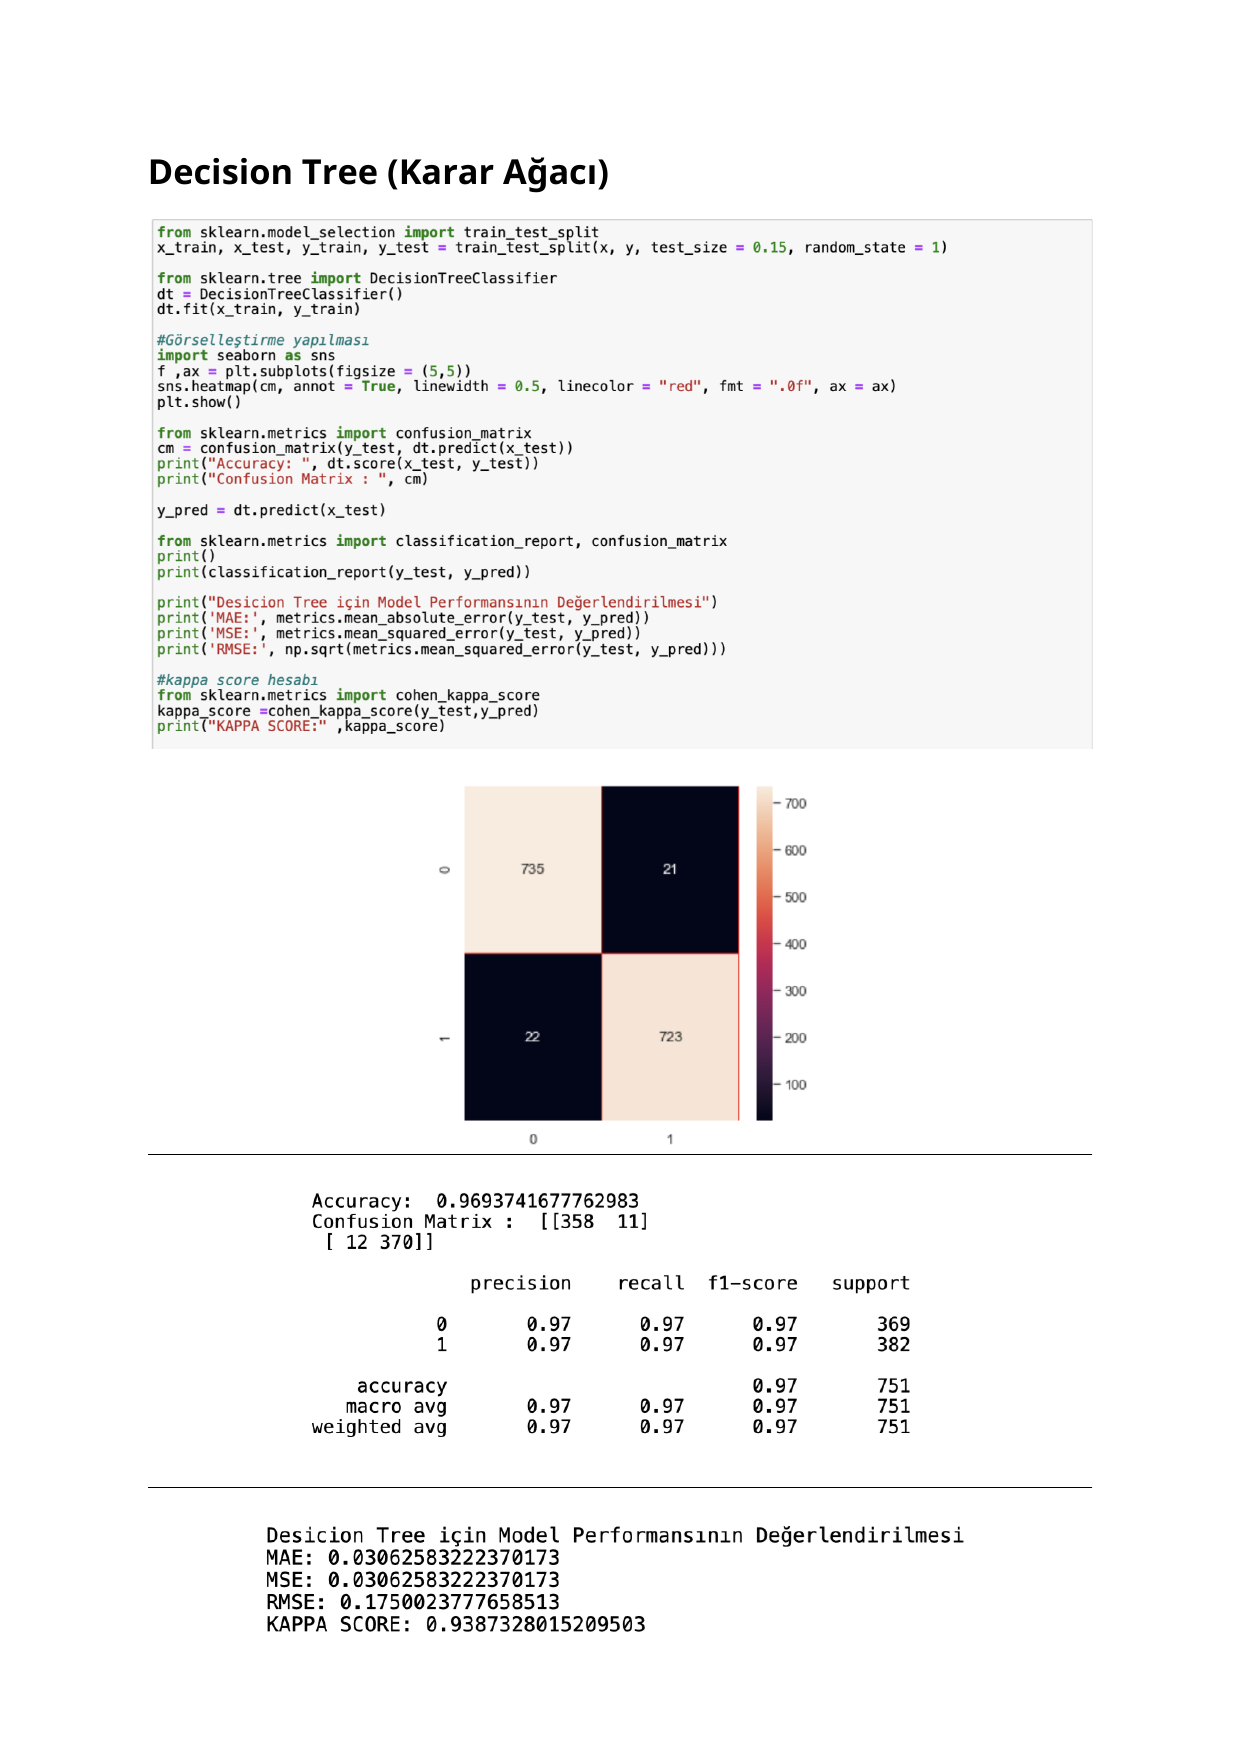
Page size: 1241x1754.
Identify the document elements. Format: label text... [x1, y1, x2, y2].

picture [260, 1517, 980, 1644]
subtitle Decision Tree (Karar Ağacı) [148, 148, 1092, 194]
picture [147, 219, 1093, 749]
picture [422, 777, 818, 1153]
picture [310, 1184, 931, 1454]
